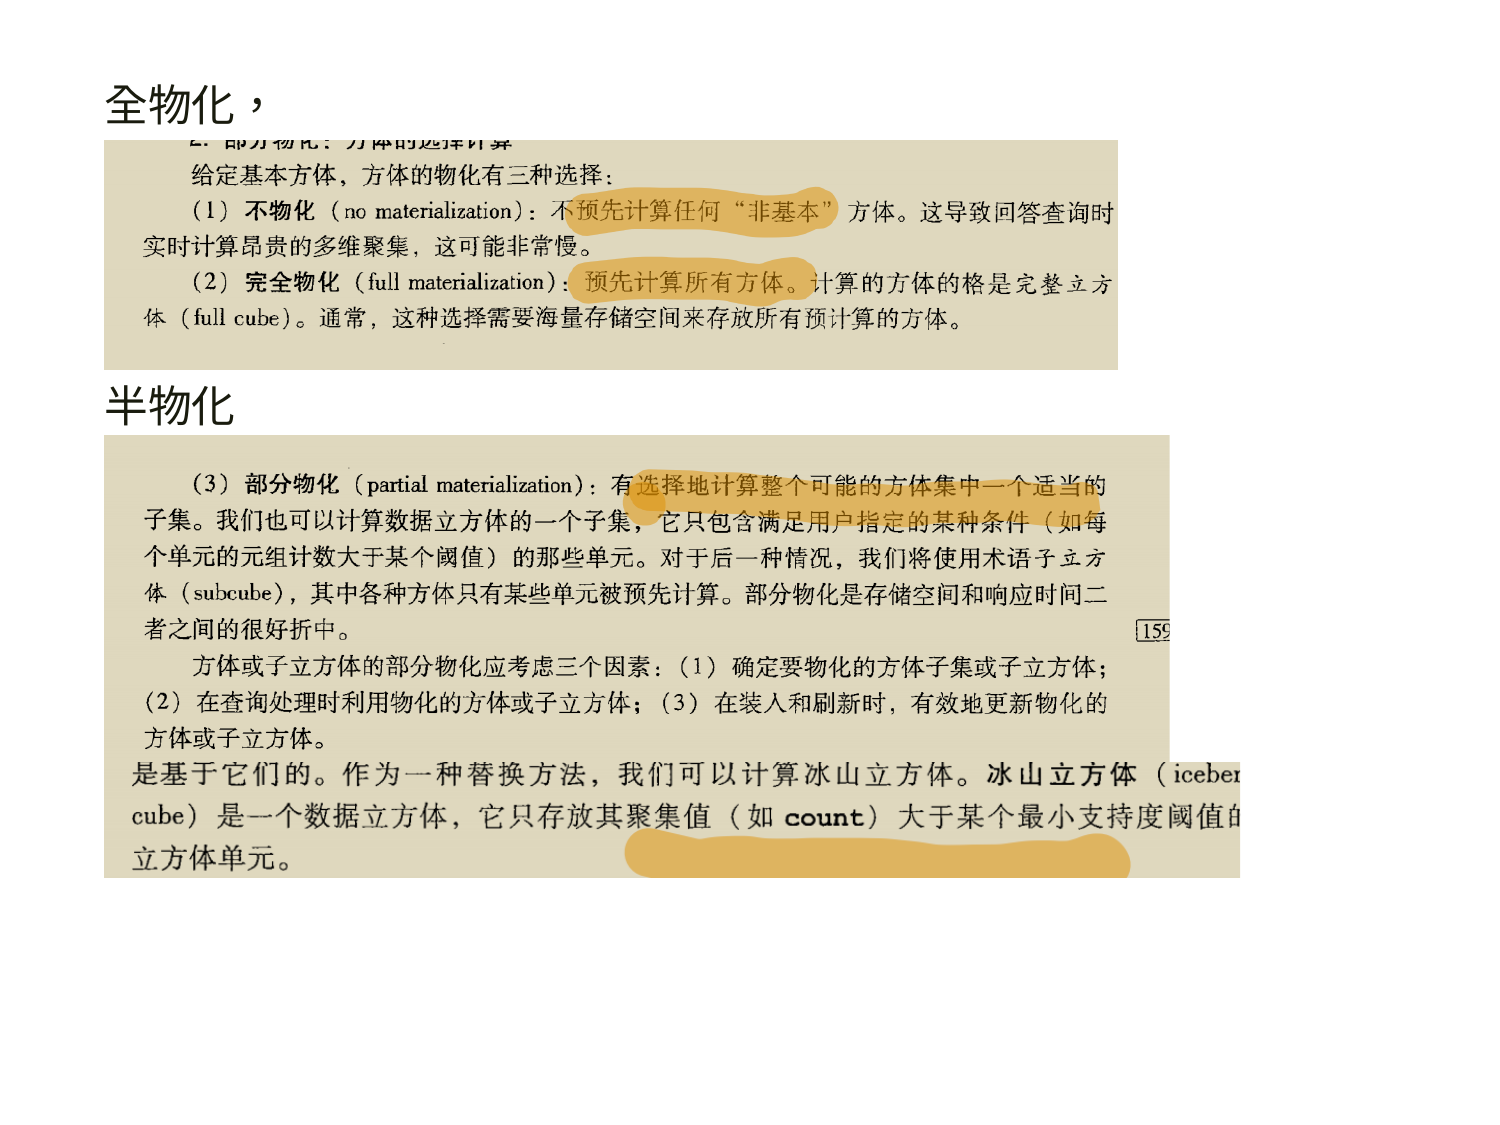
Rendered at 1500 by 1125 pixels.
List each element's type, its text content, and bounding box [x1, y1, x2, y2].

picture [104, 435, 1241, 878]
picture [104, 140, 1118, 370]
subtitle 半物化 [104, 376, 1442, 435]
subtitle 全物化， [104, 74, 1442, 134]
